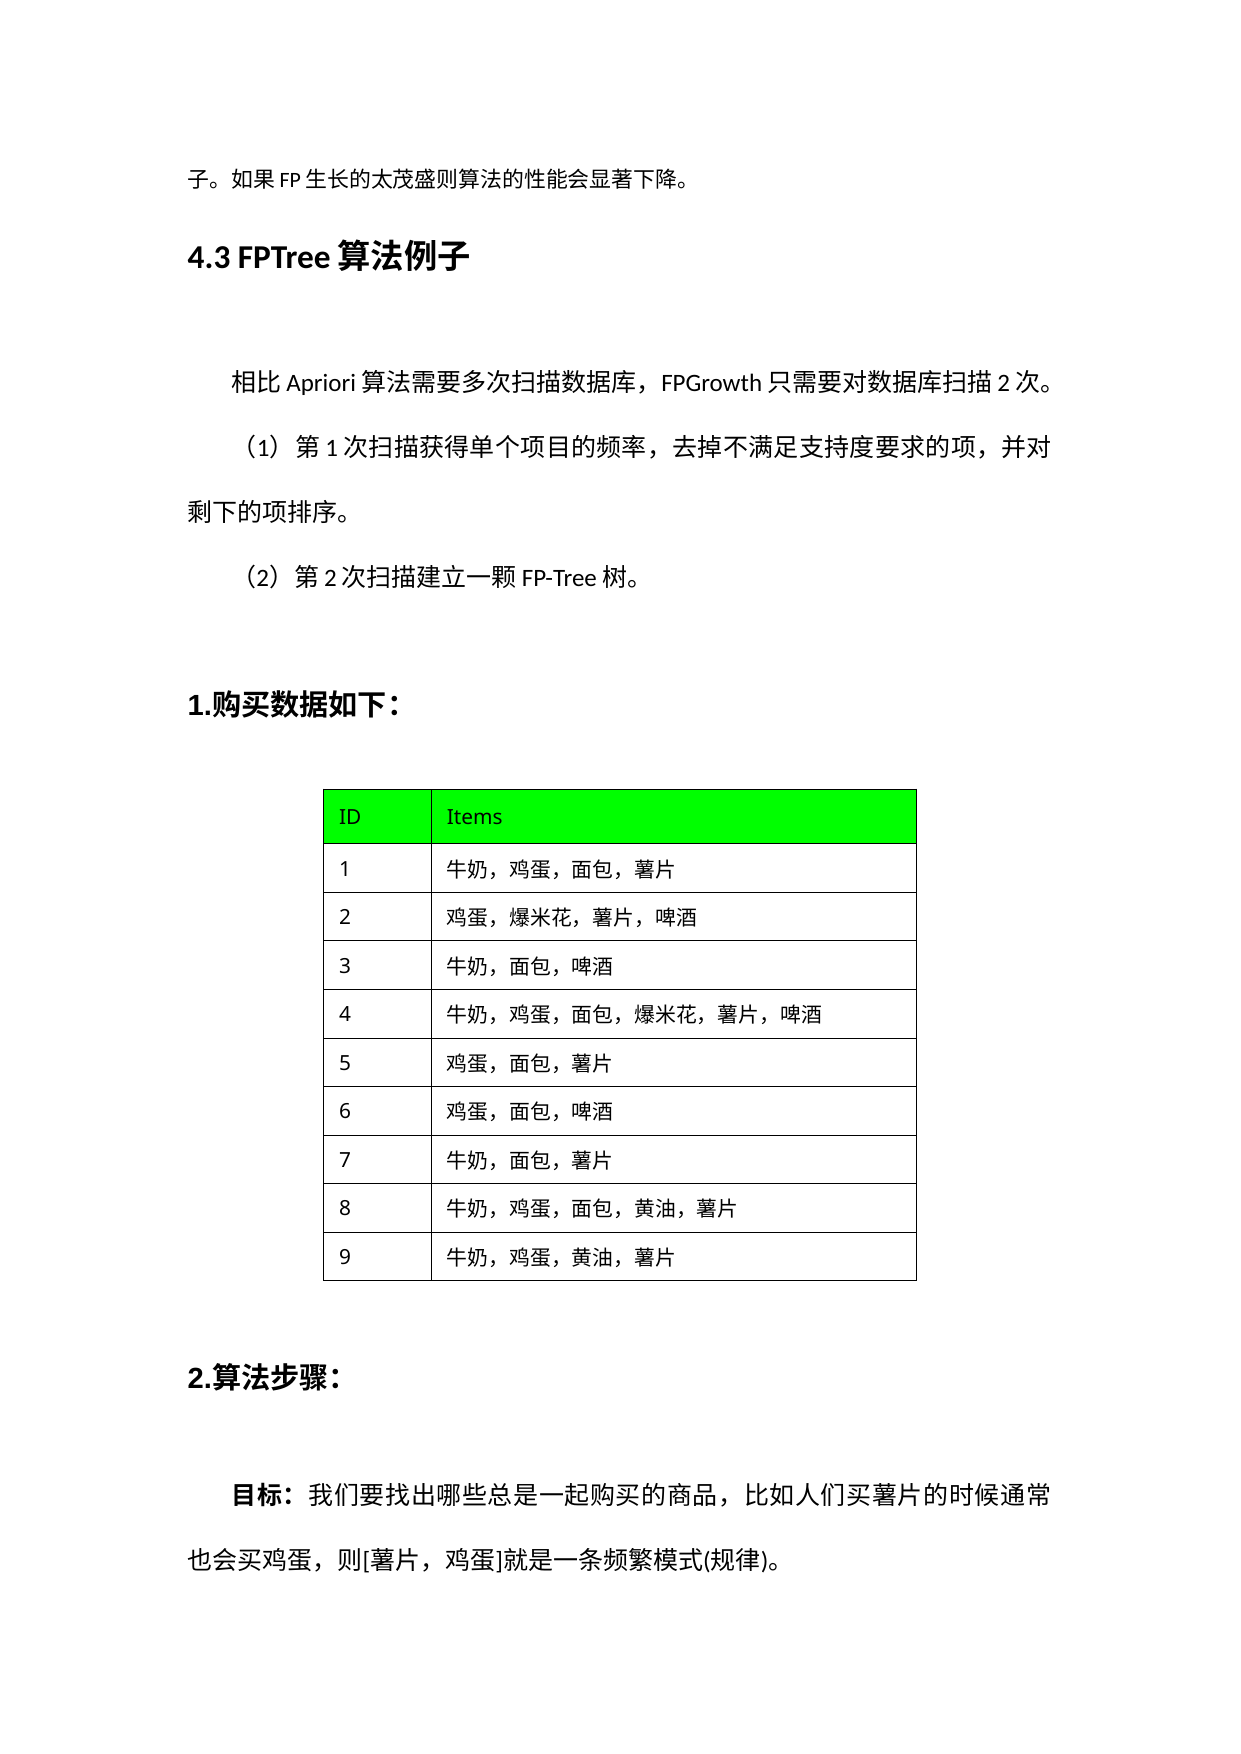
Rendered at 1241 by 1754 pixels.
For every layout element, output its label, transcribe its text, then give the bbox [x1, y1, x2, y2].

table_cell 牛奶，面包，薯片 [432, 1136, 916, 1183]
subtitle 1.购买数据如下： [187, 670, 1053, 735]
table_cell 牛奶，面包，啤酒 [432, 941, 916, 989]
subtitle 4.3 FPTree算法例子 [187, 222, 1053, 287]
text 相比Apriori算法需要多次扫描数据库，FPGrowth只需要对数据库扫描2次。 [187, 348, 1053, 413]
text （1）第1次扫描获得单个项目的频率，去掉不满足支持度要求的项，并对剩下的项排序。 [187, 413, 1053, 543]
table_cell 9 [324, 1233, 431, 1280]
table_cell 鸡蛋，面包，啤酒 [432, 1087, 916, 1134]
table_cell 3 [324, 941, 431, 989]
table_cell 牛奶，鸡蛋，面包，薯片 [432, 844, 916, 892]
table_header ID [324, 790, 431, 843]
table_cell 鸡蛋，面包，薯片 [432, 1039, 916, 1086]
table_header Items [432, 790, 916, 843]
table_cell 牛奶，鸡蛋，面包，黄油，薯片 [432, 1184, 916, 1232]
text 目标：我们要找出哪些总是一起购买的商品，比如人们买薯片的时候通常也会买鸡蛋，则[薯片，鸡蛋]就是一条频繁模式(规律)。 [187, 1461, 1053, 1591]
table_cell 8 [324, 1184, 431, 1232]
table_cell 2 [324, 893, 431, 940]
table_cell 7 [324, 1136, 431, 1183]
table_cell 牛奶，鸡蛋，黄油，薯片 [432, 1233, 916, 1280]
table_cell 鸡蛋，爆米花，薯片，啤酒 [432, 893, 916, 940]
table_cell 4 [324, 990, 431, 1037]
table_cell 6 [324, 1087, 431, 1134]
table_cell 5 [324, 1039, 431, 1086]
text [187, 162, 1053, 194]
subtitle 2.算法步骤： [187, 1343, 1053, 1408]
text （2）第2次扫描建立一颗FP-Tree树。 [187, 543, 1053, 608]
table_cell 1 [324, 844, 431, 892]
table_cell 牛奶，鸡蛋，面包，爆米花，薯片，啤酒 [432, 990, 916, 1037]
